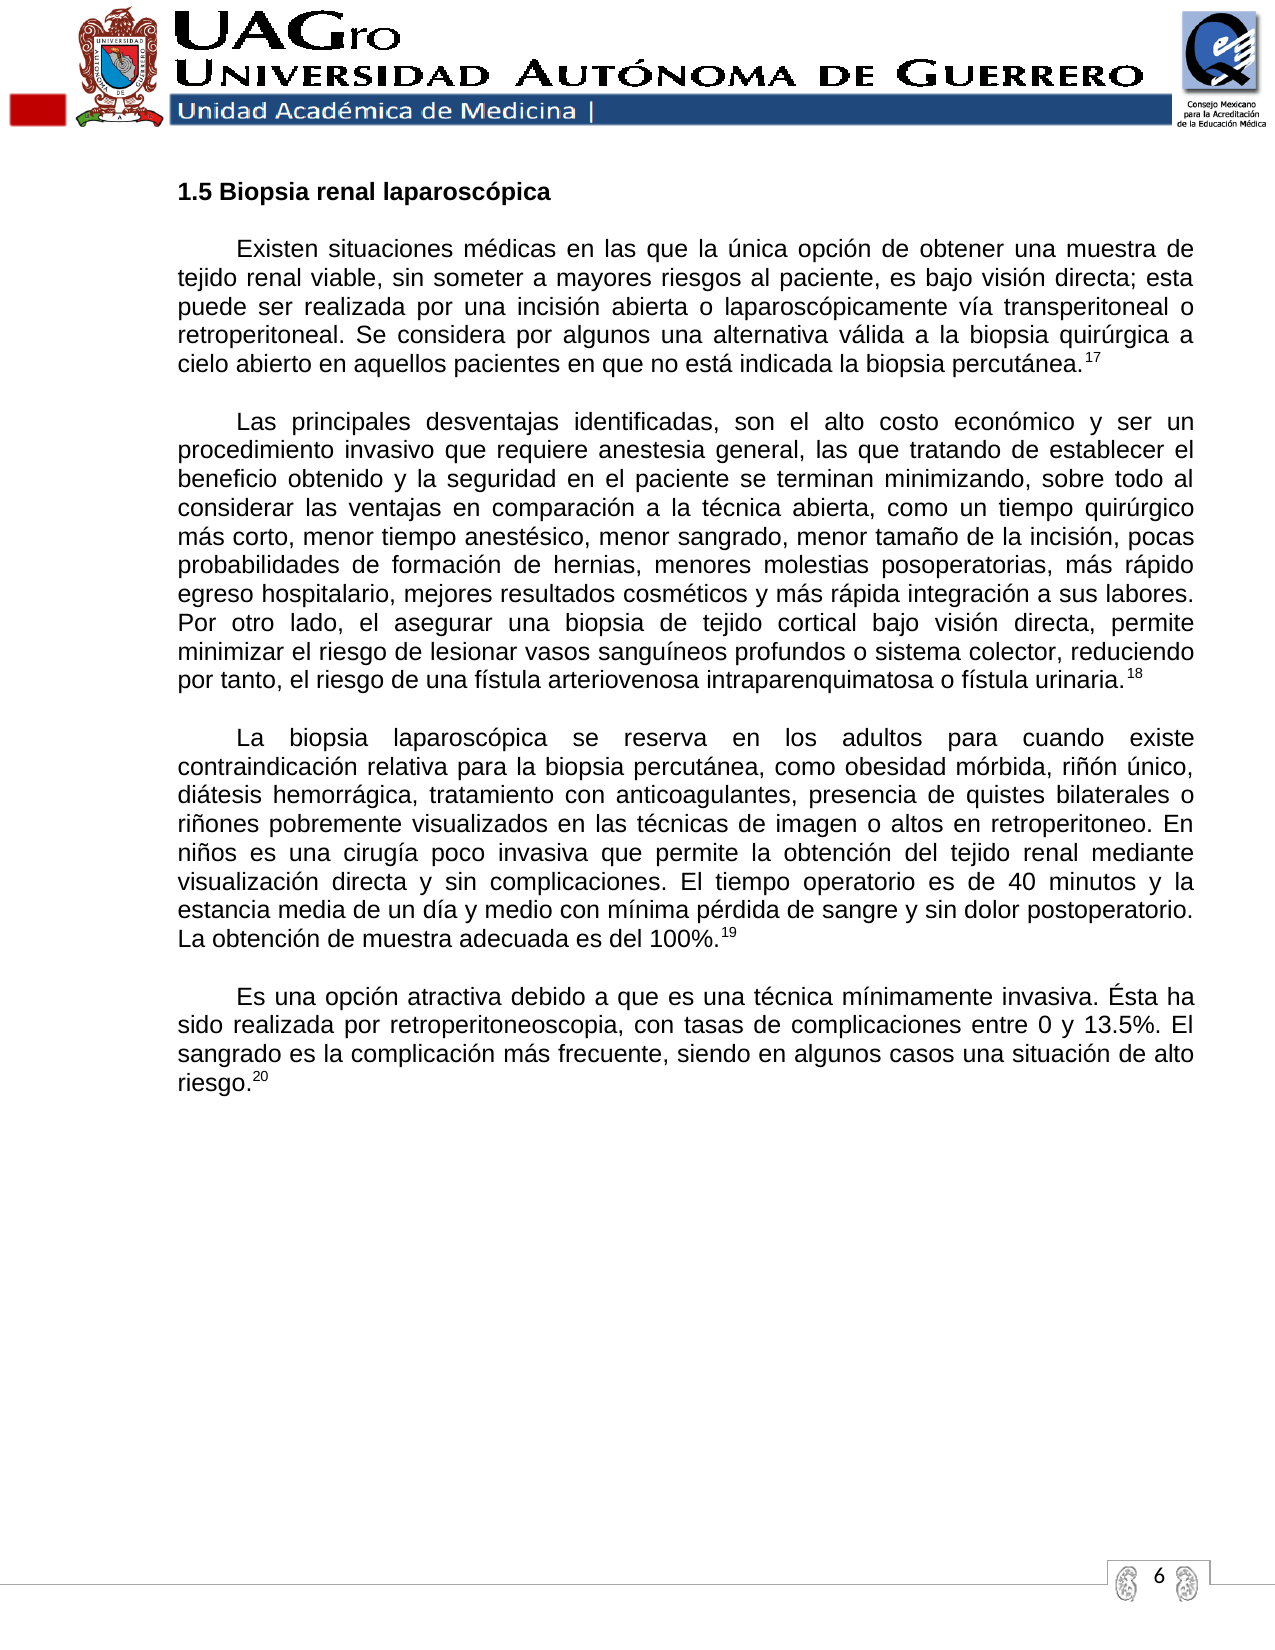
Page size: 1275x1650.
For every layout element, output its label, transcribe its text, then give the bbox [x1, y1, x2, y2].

text La biopsia laparoscópica se reserva en los adultos para cuando existe contraindicación relativa para la biopsia percutánea, como obesidad mórbida, riñón único, diátesis hemorrágica, tratamiento con anticoagulantes, presencia de quistes bilaterales o riñones pobremente visualizados en las técnicas de imagen o altos en retroperitoneo. En niños es una cirugía poco invasiva que permite la obtención del tejido renal mediante visualización directa y sin complicaciones. El tiempo operatorio es de 40 minutos y la estancia media de un día y medio con mínima pérdida de sangre y sin dolor postoperatorio. La obtención de muestra adecuada es del 100%. [177, 723, 1196, 953]
picture [3, 0, 1272, 135]
text Es una opción atractiva debido a que es una técnica mínimamente invasiva. Ésta ha sido realizada por retroperitoneoscopia, con tasas de complicaciones entre 0 y 13.5%. El sangrado es la complicación más frecuente, siendo en algunos casos una situación de alto riesgo. [177, 981, 1196, 1096]
text Existen situaciones médicas en las que la única opción de obtener una muestra de tejido renal viable, sin someter a mayores riesgos al paciente, es bajo visión directa; esta puede ser realizada por una incisión abierta o laparoscópicamente vía transperitoneal o retroperitoneal. Se considera por algunos una alternativa válida a la biopsia quirúrgica a cielo abierto en aquellos pacientes en que no está indicada la biopsia percutánea. [177, 234, 1196, 378]
text 1.5 Biopsia renal laparoscópica [177, 176, 1196, 205]
picture [1174, 1562, 1202, 1604]
text Las principales desventajas identificadas, son el alto costo económico y ser un procedimiento invasivo que requiere anestesia general, las que tratando de establecer el beneficio obtenido y la seguridad en el paciente se terminan minimizando, sobre todo al considerar las ventajas en comparación a la técnica abierta, como un tiempo quirúrgico más corto, menor tiempo anestésico, menor sangrado, menor tamaño de la incisión, pocas probabilidades de formación de hernias, menores molestias posoperatorias, más rápido egreso hospitalario, mejores resultados cosméticos y más rápida integración a sus labores. Por otro lado, el asegurar una biopsia de tejido cortical bajo visión directa, permite minimizar el riesgo de lesionar vasos sanguíneos profundos o sistema colector, reduciendo por tanto, el riesgo de una fístula arteriovenosa intraparenquimatosa o fístula urinaria. [177, 406, 1196, 694]
picture [1111, 1562, 1139, 1604]
